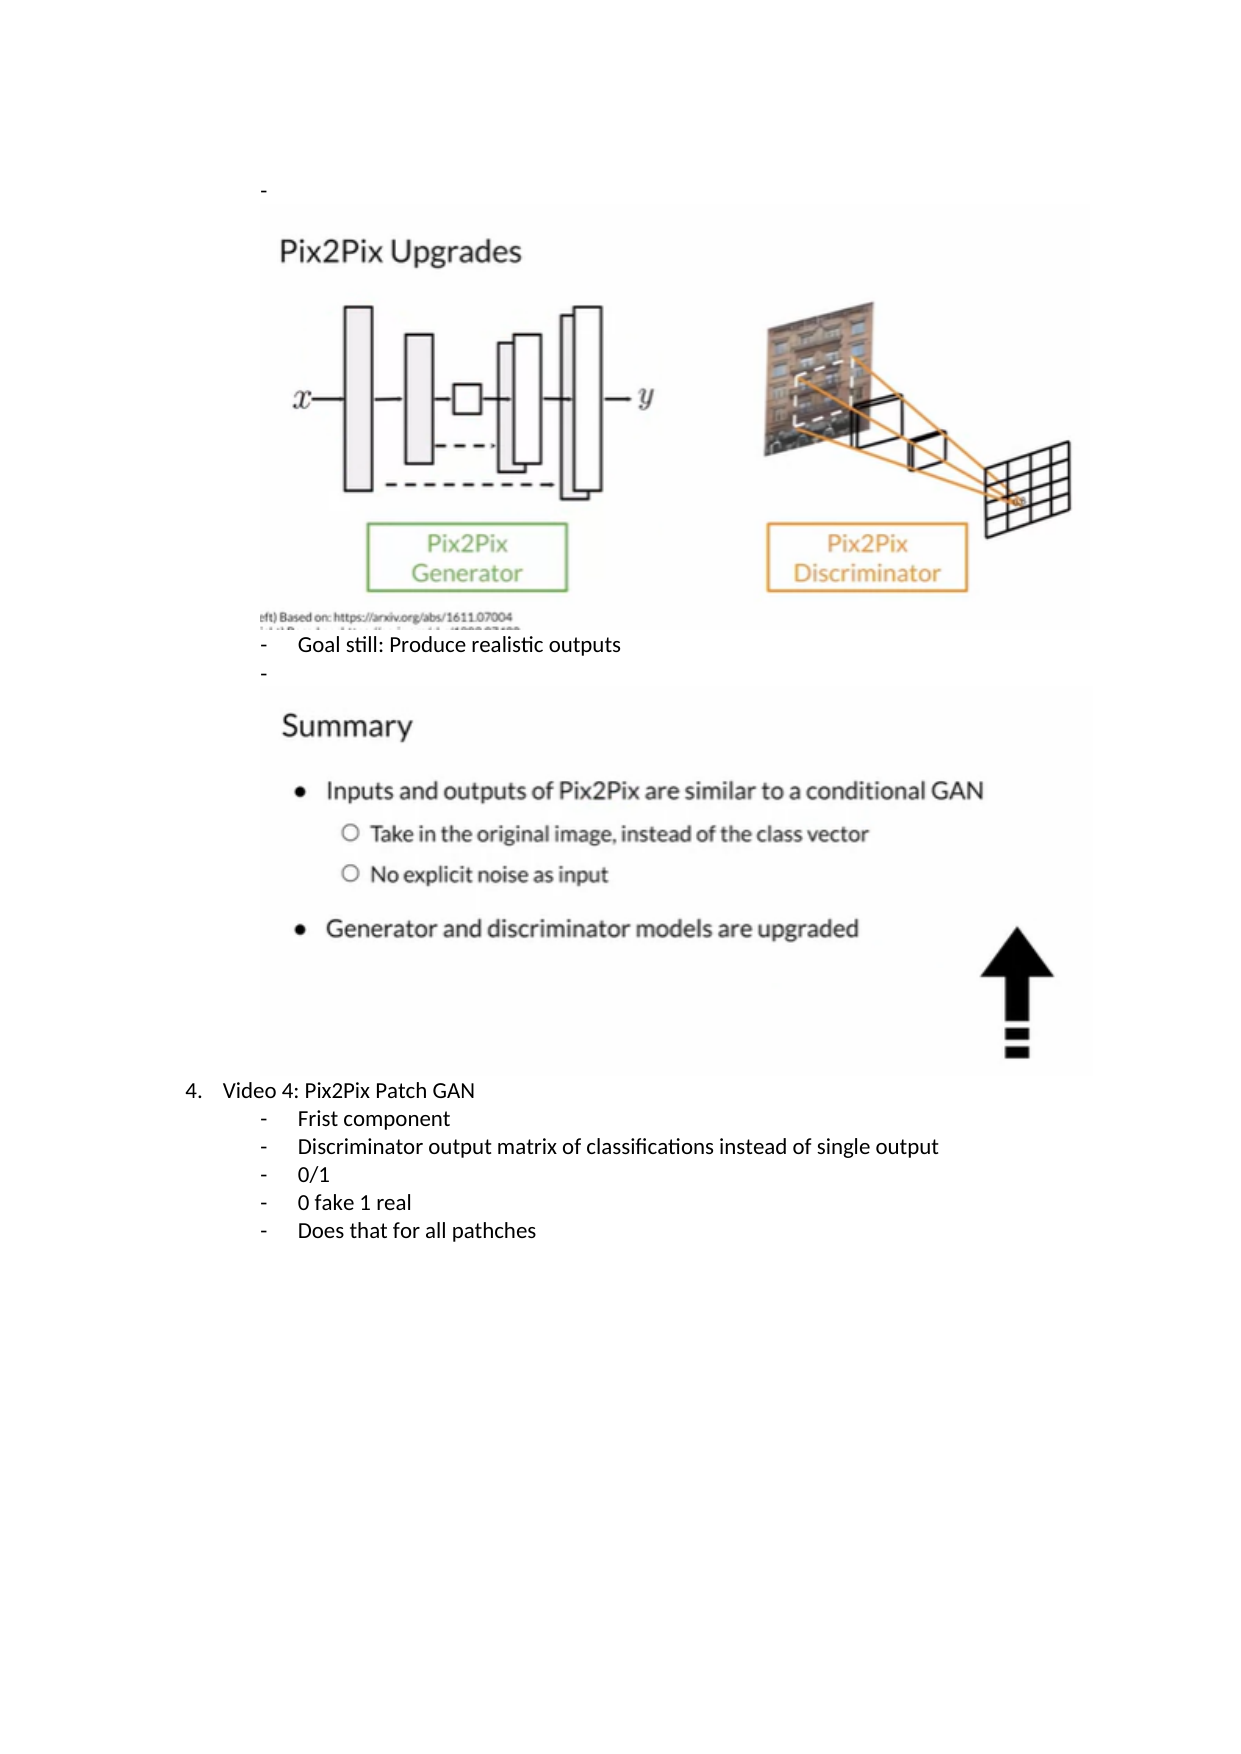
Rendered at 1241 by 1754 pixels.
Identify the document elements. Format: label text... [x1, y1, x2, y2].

list 0/1 [260, 1160, 1093, 1188]
list Goal still: Produce realistic outputs [260, 630, 1093, 658]
picture [260, 204, 1090, 630]
picture [260, 686, 1093, 1076]
list Frist component [260, 1104, 1093, 1132]
list Video 4: Pix2Pix Patch GAN [185, 1076, 1093, 1104]
list 0 fake 1 real [260, 1188, 1093, 1216]
list Discriminator output matrix of classifications instead of single output [260, 1132, 1093, 1160]
list Does that for all pathches [260, 1216, 1093, 1244]
